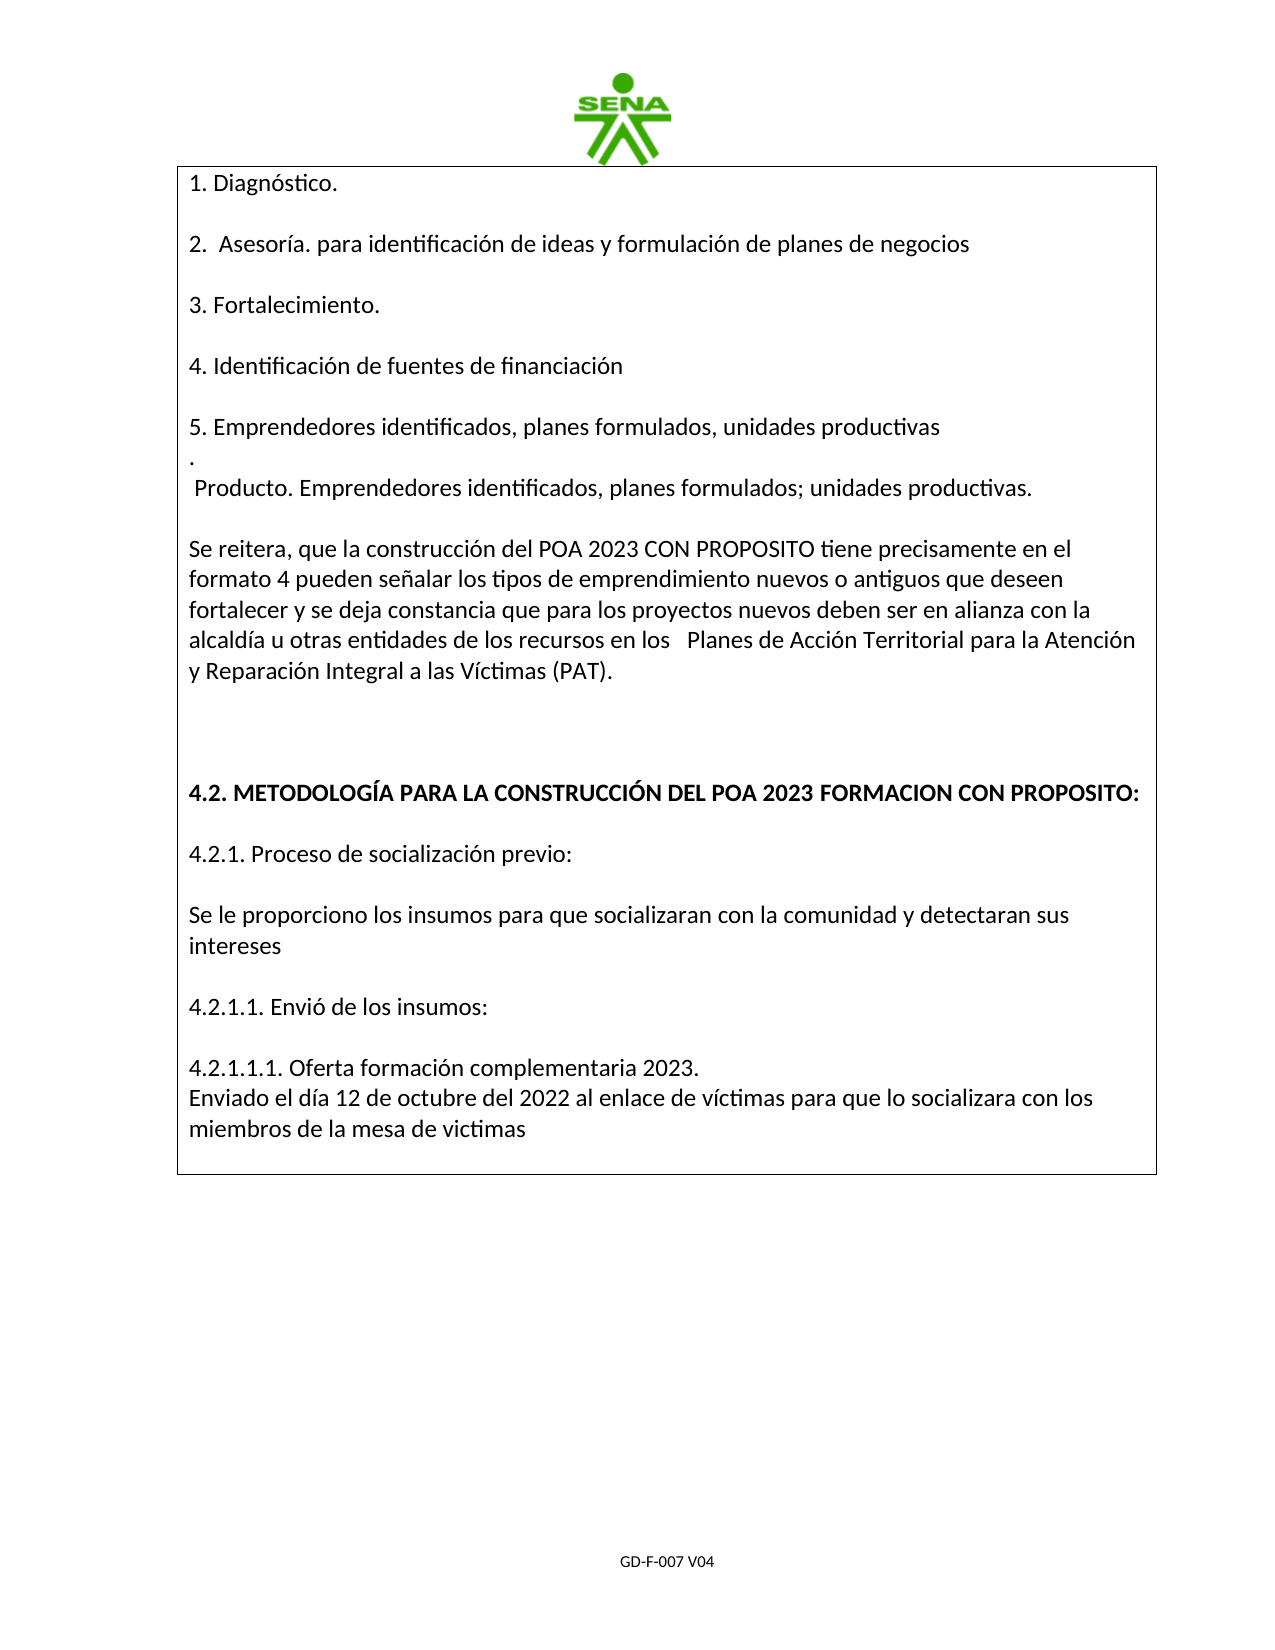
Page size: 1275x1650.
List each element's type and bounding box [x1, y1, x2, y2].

picture [574, 73, 672, 166]
table_cell [178, 167, 1156, 1174]
